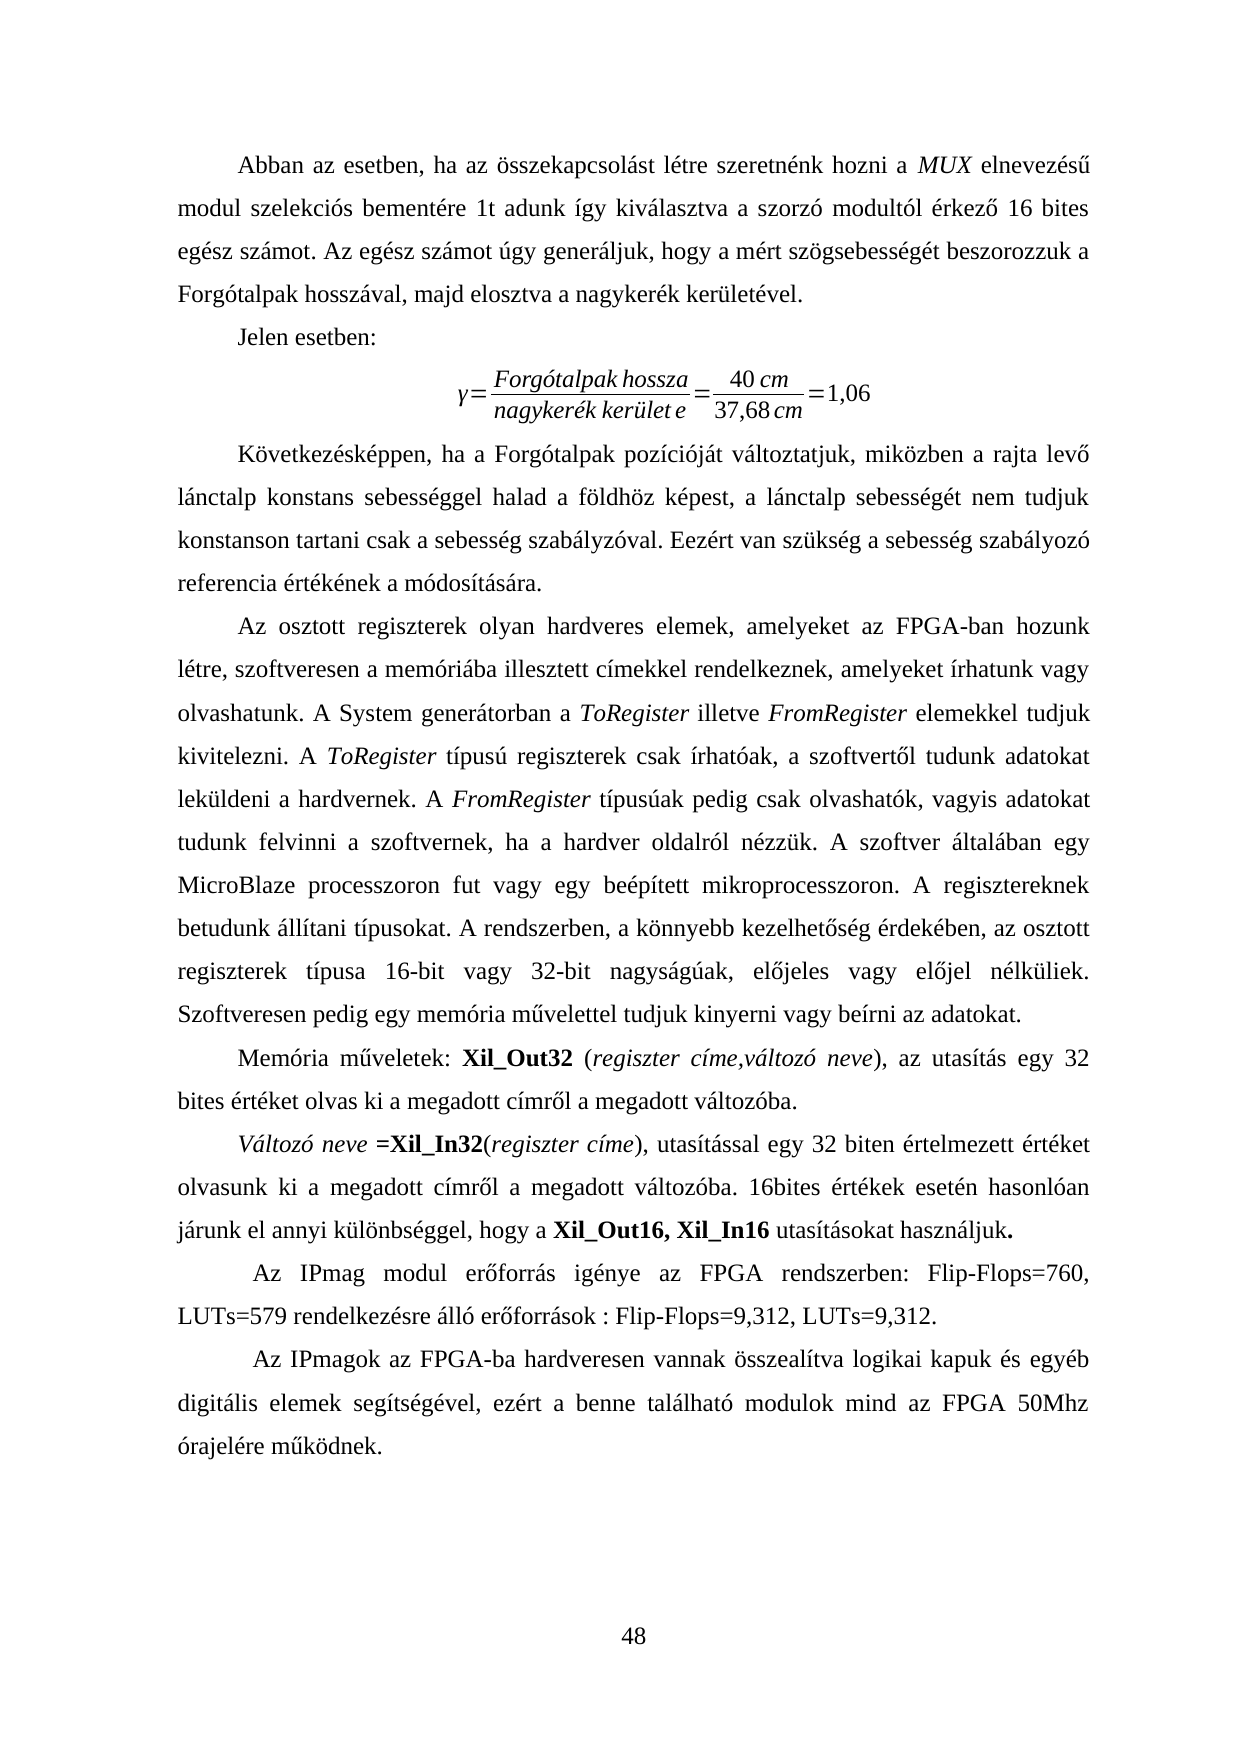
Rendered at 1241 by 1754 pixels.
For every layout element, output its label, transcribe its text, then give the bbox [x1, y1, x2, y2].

text Jelen esetben: [177, 322, 1090, 351]
text Az IPmag modul erőforrás igénye az FPGA rendszerben: Flip-Flops=760, LUTs=579 rendelkezésre álló erőforrások : Flip-Flops=9,312, LUTs=9,312. [177, 1258, 1090, 1330]
text Abban az esetben, ha az összekapcsolást létre szeretnénk hozni a MUX elnevezésű modul szelekciós bementére 1t adunk így kiválasztva a szorzó modultól érkező 16 bites egész számot. Az egész számot úgy generáljuk, hogy a mért szögsebességét beszorozzuk a Forgótalpak hosszával, majd elosztva a nagykerék kerületével. [177, 150, 1090, 308]
text Memória műveletek: Xil_Out32 (regiszter címe,változó neve), az utasítás egy 32 bites értéket olvas ki a megadott címről a megadott változóba. [177, 1043, 1090, 1114]
text Változó neve =Xil_In32(regiszter címe), utasítással egy 32 biten értelmezett értéket olvasunk ki a megadott címről a megadott változóba. 16bites értékek esetén hasonlóan járunk el annyi különbséggel, hogy a Xil_Out16, Xil_In16 utasításokat használjuk. [177, 1129, 1090, 1244]
text Az osztott regiszterek olyan hardveres elemek, amelyeket az FPGA-ban hozunk létre, szoftveresen a memóriába illesztett címekkel rendelkeznek, amelyeket írhatunk vagy olvashatunk. A System generátorban a ToRegister illetve FromRegister elemekkel tudjuk kivitelezni. A ToRegister típusú regiszterek csak írhatóak, a szoftvertől tudunk adatokat leküldeni a hardvernek. A FromRegister típusúak pedig csak olvashatók, vagyis adatokat tudunk felvinni a szoftvernek, ha a hardver oldalról nézzük. A szoftver általában egy MicroBlaze processzoron fut vagy egy beépített mikroprocesszoron. A regisztereknek betudunk állítani típusokat. A rendszerben, a könnyebb kezelhetőség érdekében, az osztott regiszterek típusa 16-bit vagy 32-bit nagyságúak, előjeles vagy előjel nélküliek. Szoftveresen pedig egy memória művelettel tudjuk kinyerni vagy beírni az adatokat. [177, 611, 1090, 1028]
text Következésképpen, ha a Forgótalpak pozícióját változtatjuk, miközben a rajta levő lánctalp konstans sebességgel halad a földhöz képest, a lánctalp sebességét nem tudjuk konstanson tartani csak a sebesség szabályzóval. Eezért van szükség a sebesség szabályozó referencia értékének a módosítására. [177, 439, 1090, 597]
text Az IPmagok az FPGA-ba hardveresen vannak összealítva logikai kapuk és egyéb digitális elemek segítségével, ezért a benne található modulok mind az FPGA 50Mhz órajelére működnek. [177, 1344, 1090, 1459]
